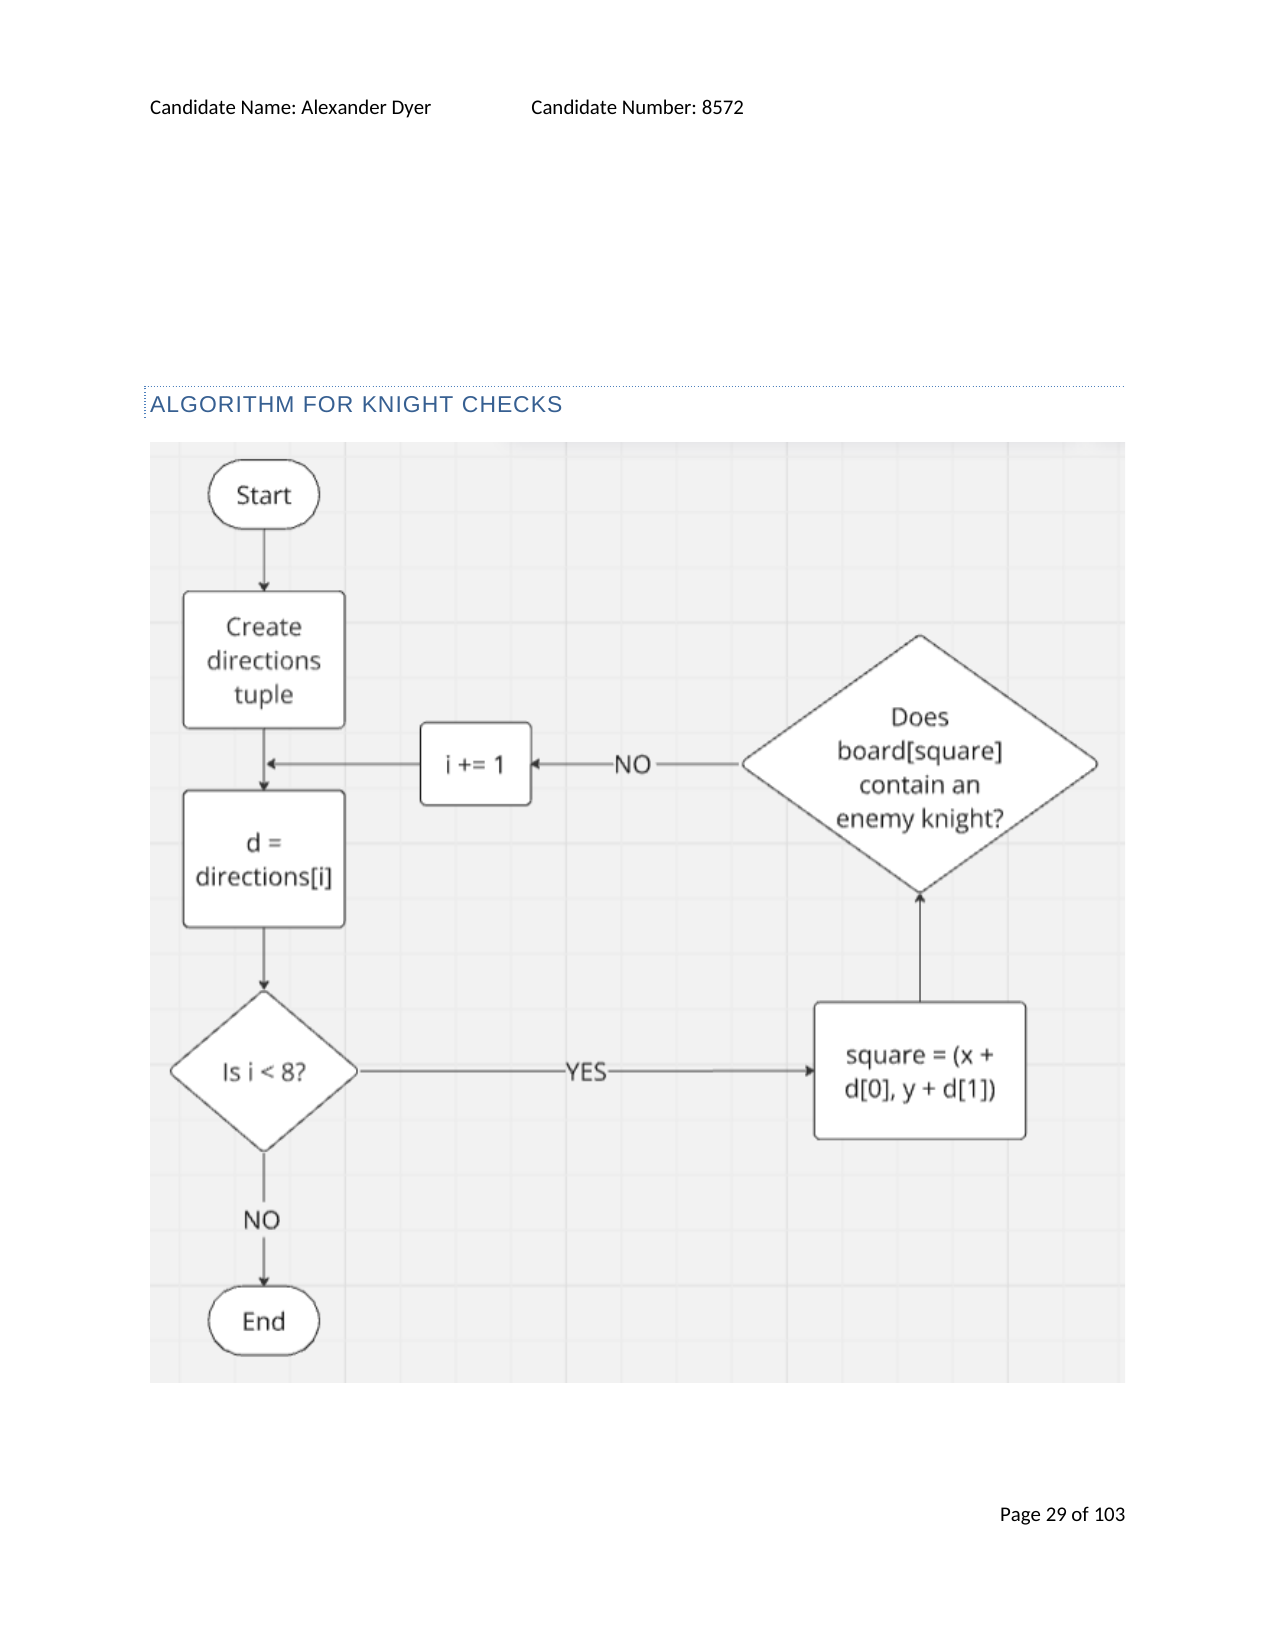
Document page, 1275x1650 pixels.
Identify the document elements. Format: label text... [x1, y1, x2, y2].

picture [150, 442, 1125, 1383]
subtitle Algorithm for Knight CHecks [144, 386, 1125, 418]
